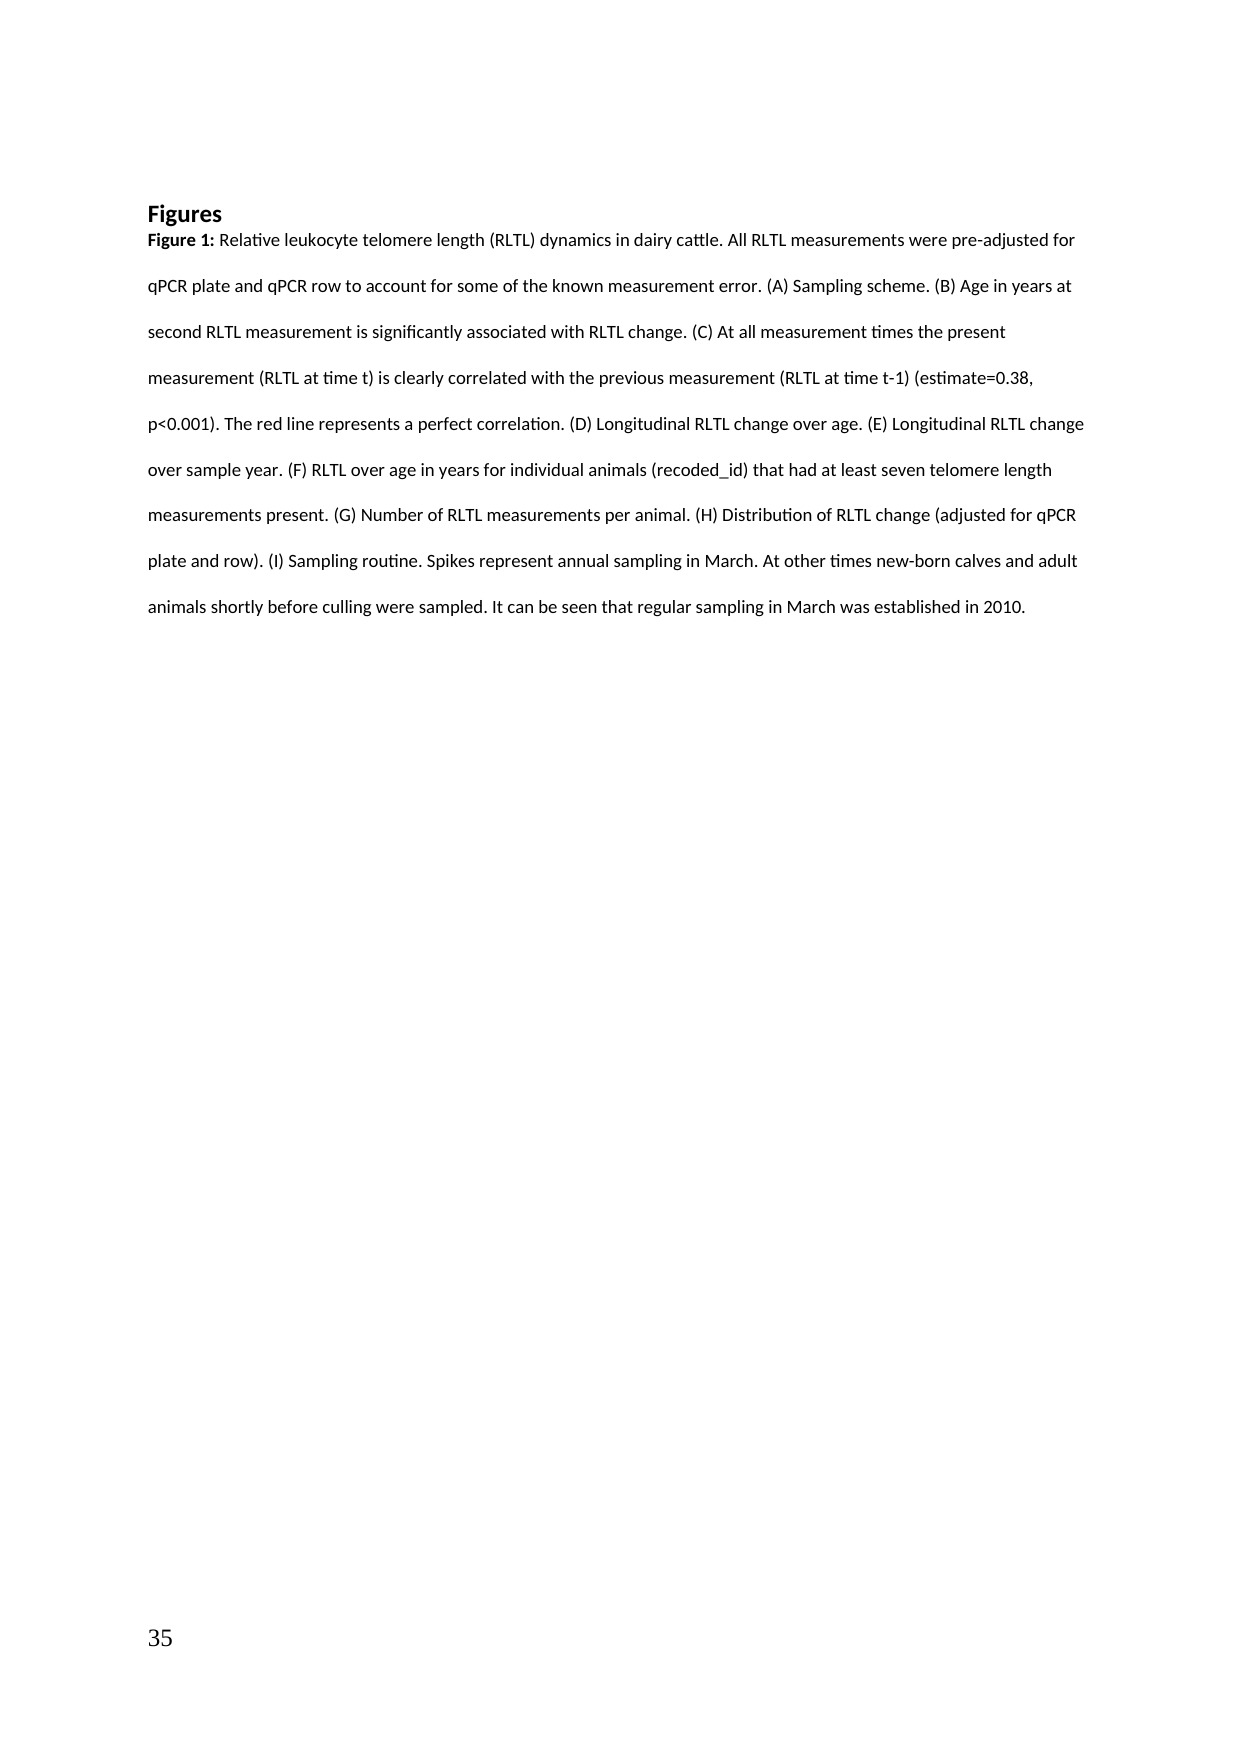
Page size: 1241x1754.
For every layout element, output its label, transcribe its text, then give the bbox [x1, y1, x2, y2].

text Figure 1: Relative leukocyte telomere length (RLTL) dynamics in dairy cattle. All RLTL measurements were pre-adjusted for qPCR plate and qPCR row to account for some of the known measurement error. (A) Sampling scheme. (B) Age in years at second RLTL measurement is significantly associated with RLTL change. (C) At all measurement times the present measurement (RLTL at time t) is clearly correlated with the previous measurement (RLTL at time t-1) (estimate=0.38, p<0.001). The red line represents a perfect correlation. (D) Longitudinal RLTL change over age. (E) Longitudinal RLTL change over sample year. (F) RLTL over age in years for individual animals (recoded_id) that had at least seven telomere length measurements present. (G) Number of RLTL measurements per animal. (H) Distribution of RLTL change (adjusted for qPCR plate and row). (I) Sampling routine. Spikes represent annual sampling in March. At other times new-born calves and adult animals shortly before culling were sampled. It can be seen that regular sampling in March was established in 2010. [148, 228, 1092, 618]
subtitle Figures [148, 198, 1092, 228]
